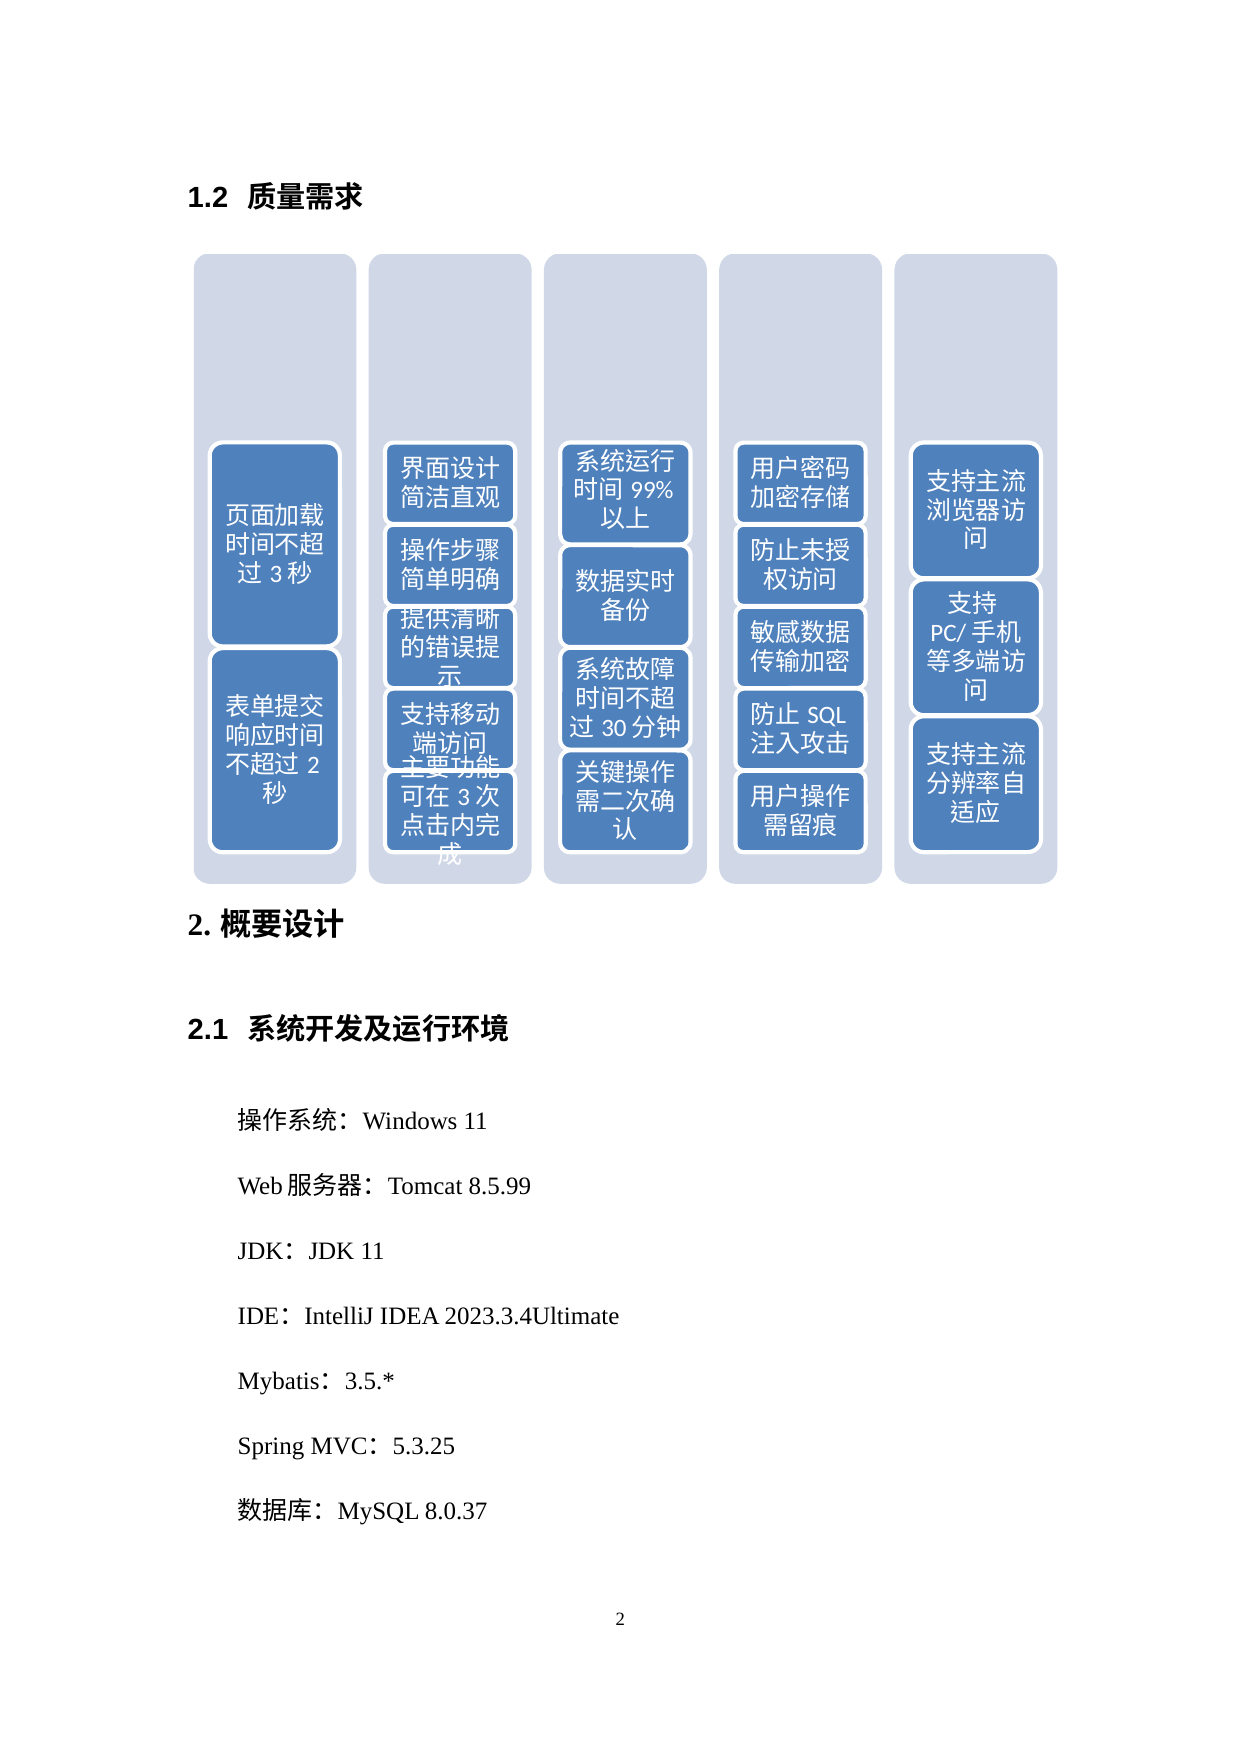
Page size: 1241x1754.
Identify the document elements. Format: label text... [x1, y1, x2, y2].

text 操作系统：Windows 11 [187, 1086, 1053, 1151]
text IDE：IntelliJ IDEA 2023.3.4Ultimate [187, 1281, 1053, 1346]
text JDK：JDK 11 [187, 1216, 1053, 1281]
subtitle 质量需求 [187, 162, 1053, 227]
text 数据库：MySQL 8.0.37 [187, 1476, 1053, 1541]
text Mybatis：3.5.* [187, 1346, 1053, 1411]
text 概要设计 [187, 899, 1053, 944]
subtitle 系统开发及运行环境 [187, 994, 1053, 1059]
text Spring MVC：5.3.25 [187, 1411, 1053, 1476]
text Web服务器：Tomcat 8.5.99 [187, 1151, 1053, 1216]
